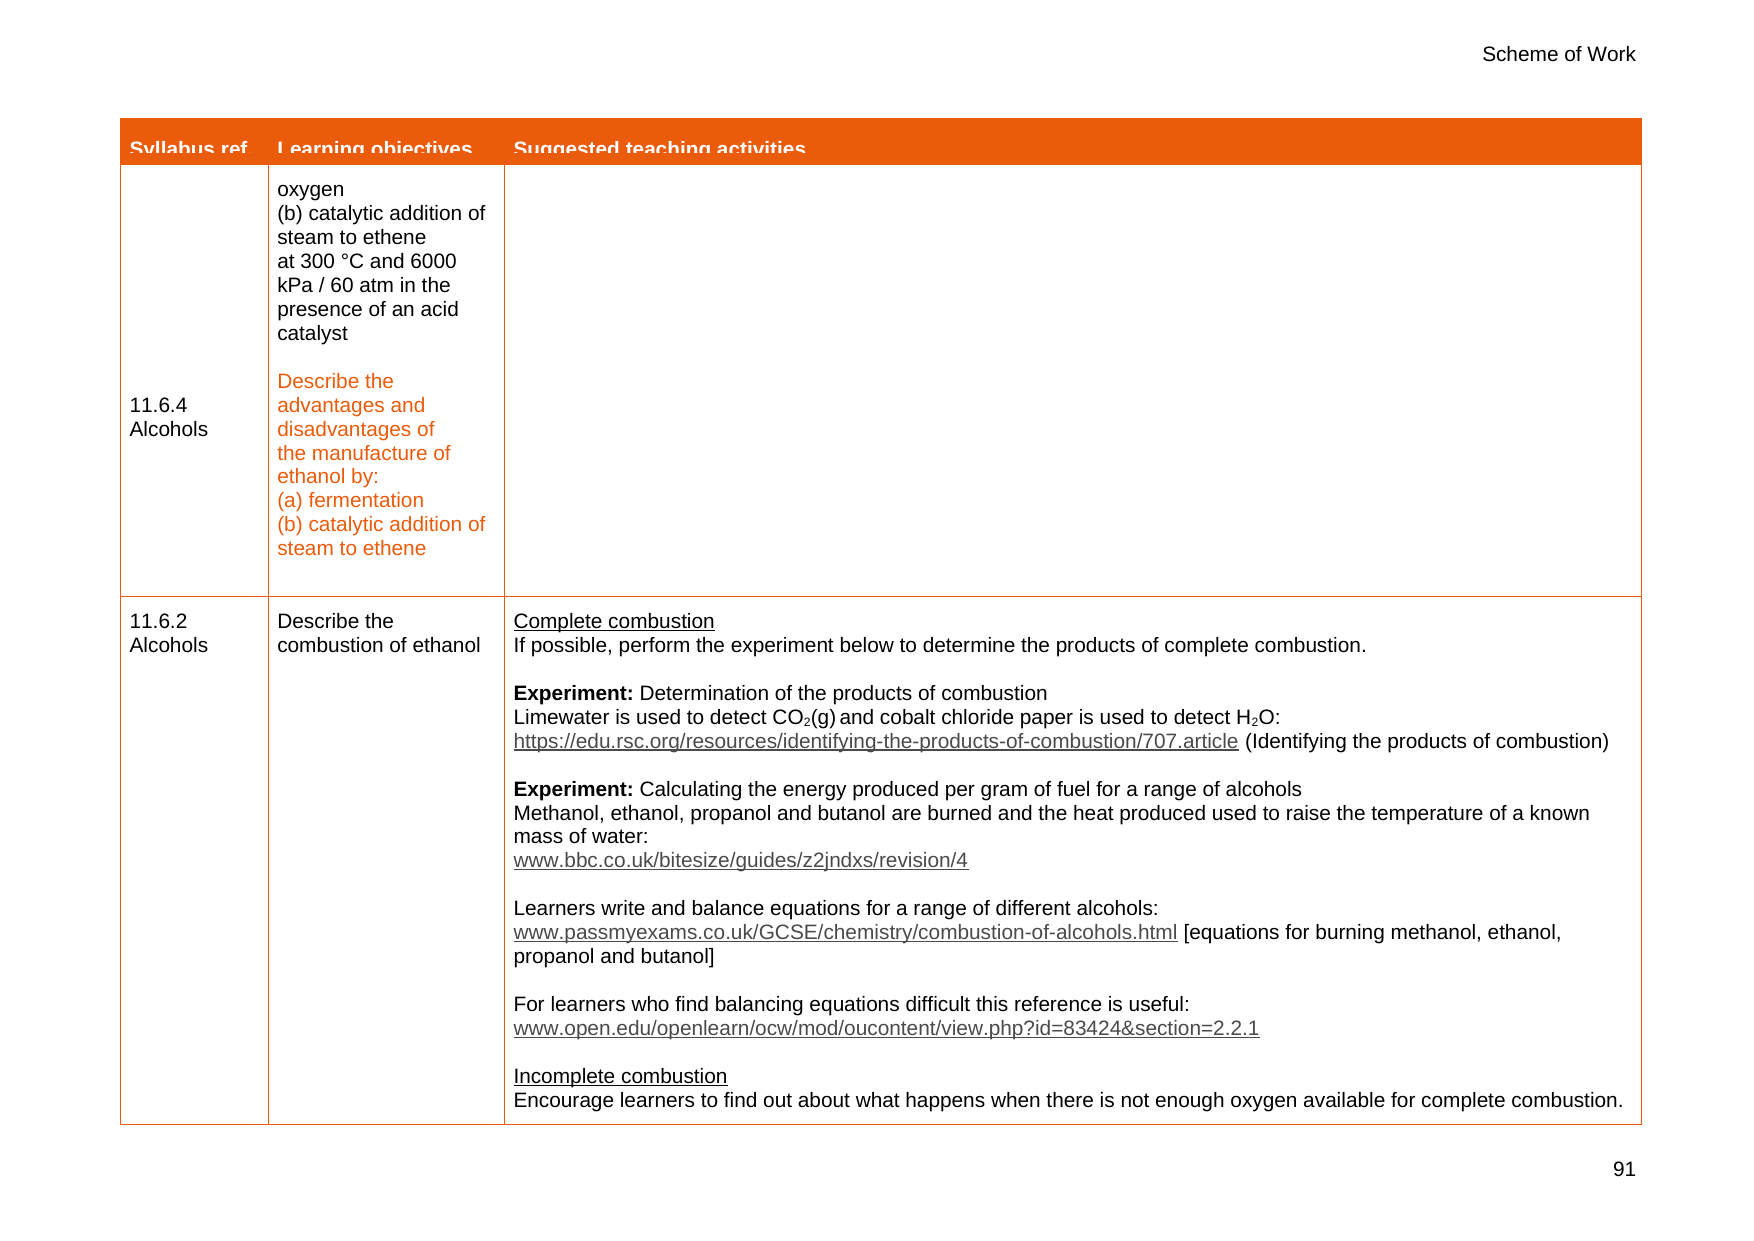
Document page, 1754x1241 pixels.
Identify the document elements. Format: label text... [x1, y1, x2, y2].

table_cell Describe the combustion of ethanol [269, 597, 504, 1123]
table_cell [121, 165, 268, 596]
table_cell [269, 165, 504, 596]
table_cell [505, 597, 1641, 1123]
table_header Suggested teaching activities [505, 119, 1641, 164]
table_header Learning objectives [269, 119, 504, 164]
table_cell 11.6.2 Alcohols [121, 597, 268, 1123]
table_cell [505, 165, 1641, 596]
table_header Syllabus ref. [121, 119, 268, 164]
